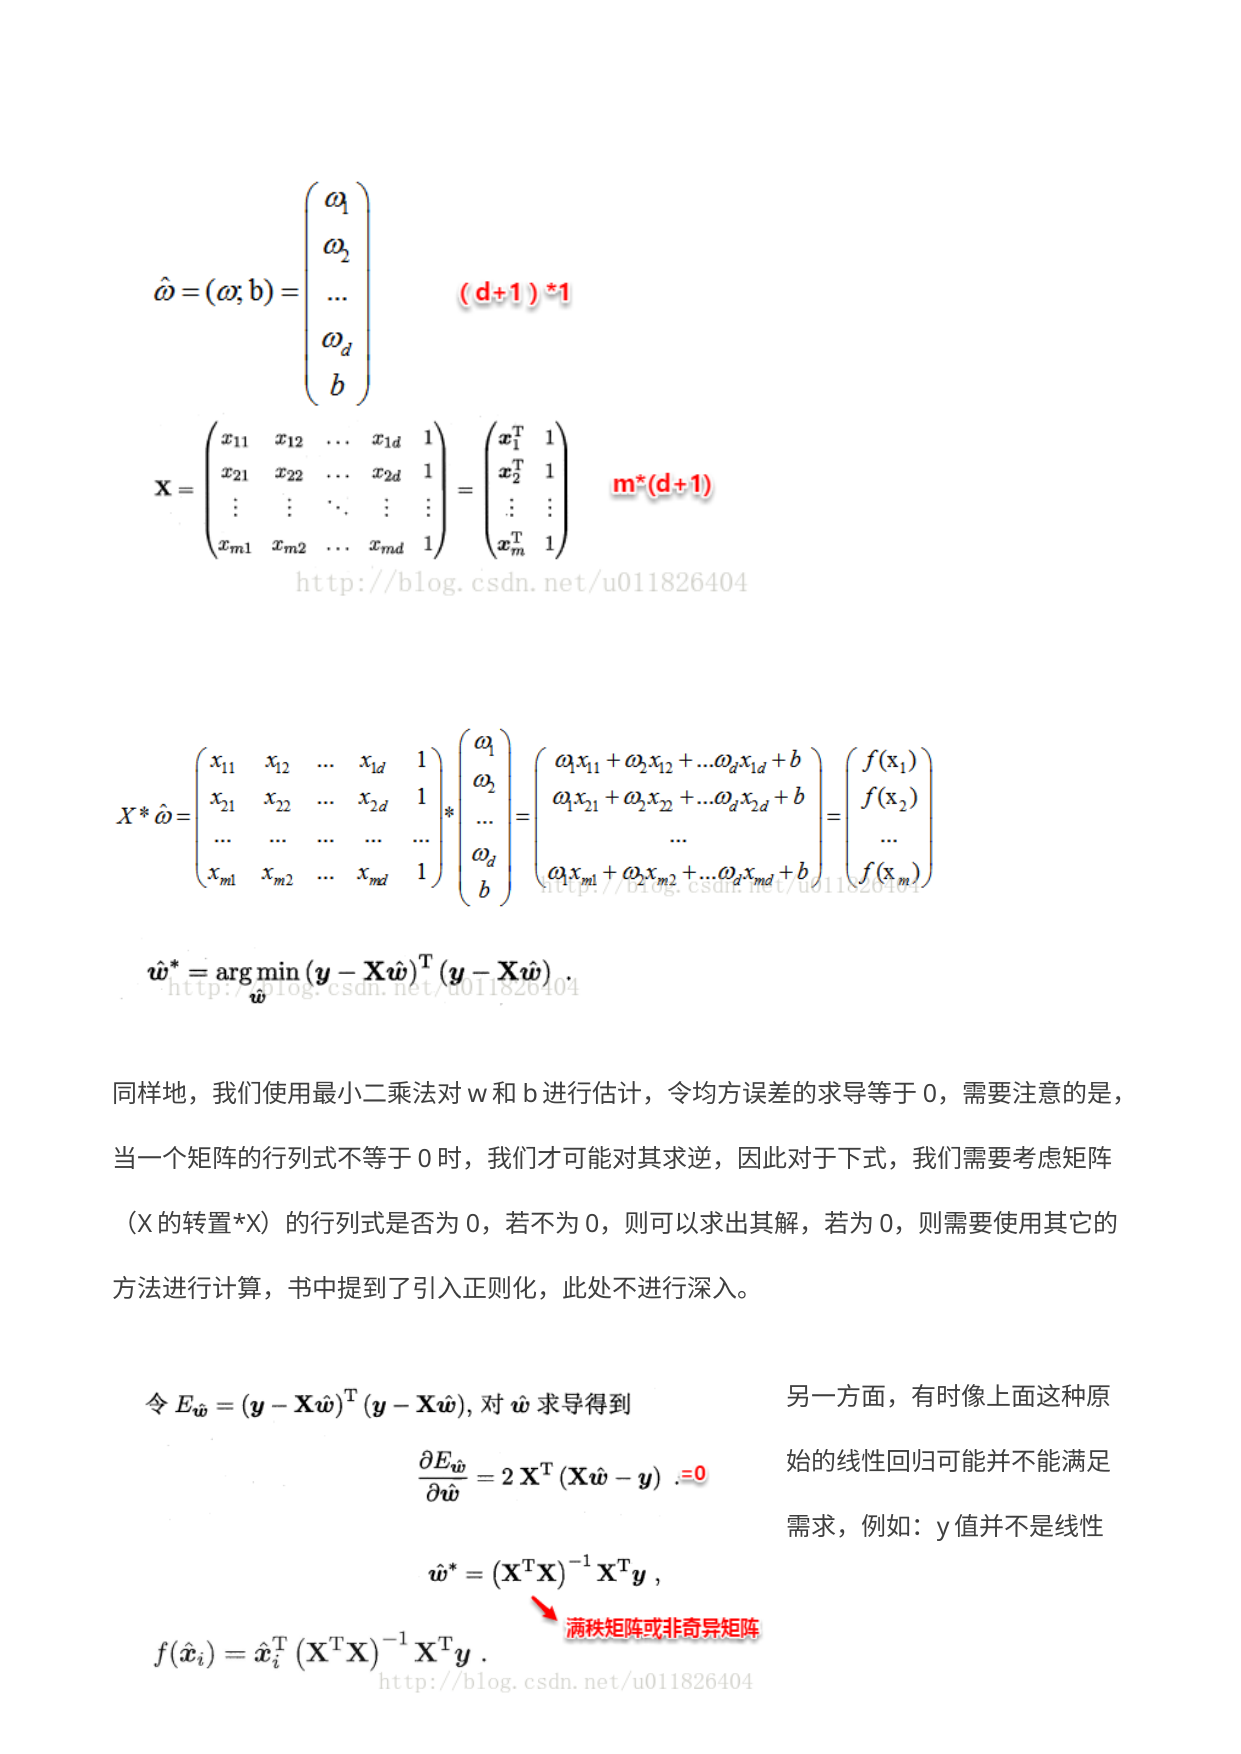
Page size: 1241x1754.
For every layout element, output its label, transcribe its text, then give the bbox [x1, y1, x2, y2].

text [112, 1362, 1128, 1557]
picture [112, 724, 935, 910]
text 同样地，我们使用最小二乘法对w和b进行估计，令均方误差的求导等于0，需要注意的是，当一个矩阵的行列式不等于0时，我们才可能对其求逆，因此对于下式，我们需要考虑矩阵（X的转置*X）的行列式是否为0，若不为0，则可以求出其解，若为0，则需要使用其它的方法进行计算，书中提到了引入正则化，此处不进行深入。 [112, 1059, 1128, 1319]
picture [112, 922, 596, 1014]
picture [112, 167, 766, 612]
picture [115, 1377, 768, 1706]
